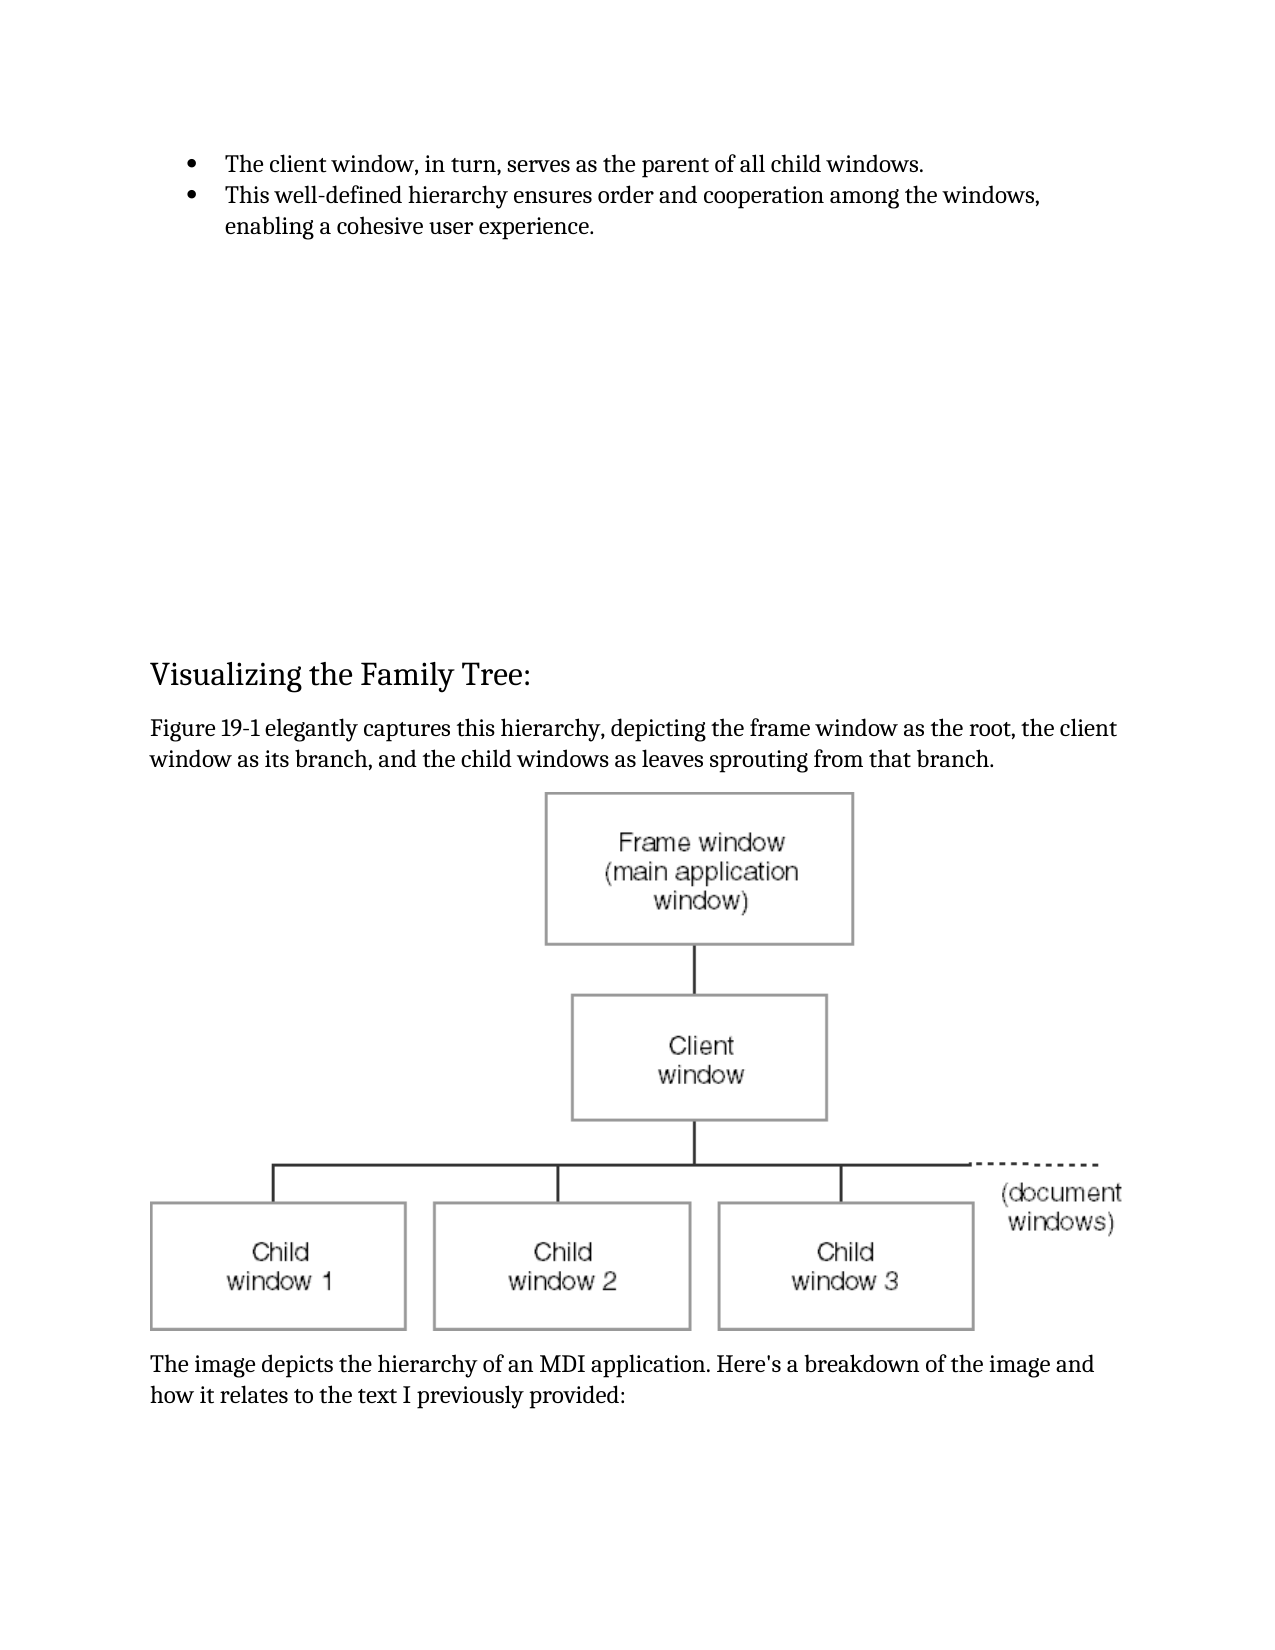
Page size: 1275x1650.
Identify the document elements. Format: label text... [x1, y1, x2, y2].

list This well-defined hierarchy ensures order and cooperation among the windows, enabling a cohesive user experience. [187, 181, 1125, 241]
list The client window, in turn, serves as the parent of all child windows. [187, 150, 1125, 179]
text Figure 19-1 elegantly captures this hierarchy, depicting the frame window as the root, the client window as its branch, and the child windows as leaves sprouting from that branch. [150, 714, 1125, 773]
text Visualizing the Family Tree: [150, 656, 1125, 694]
text The image depicts the hierarchy of an MDI application. Here's a breakdown of the image and how it relates to the text I previously provided: [150, 1350, 1125, 1409]
picture [150, 792, 1125, 1331]
